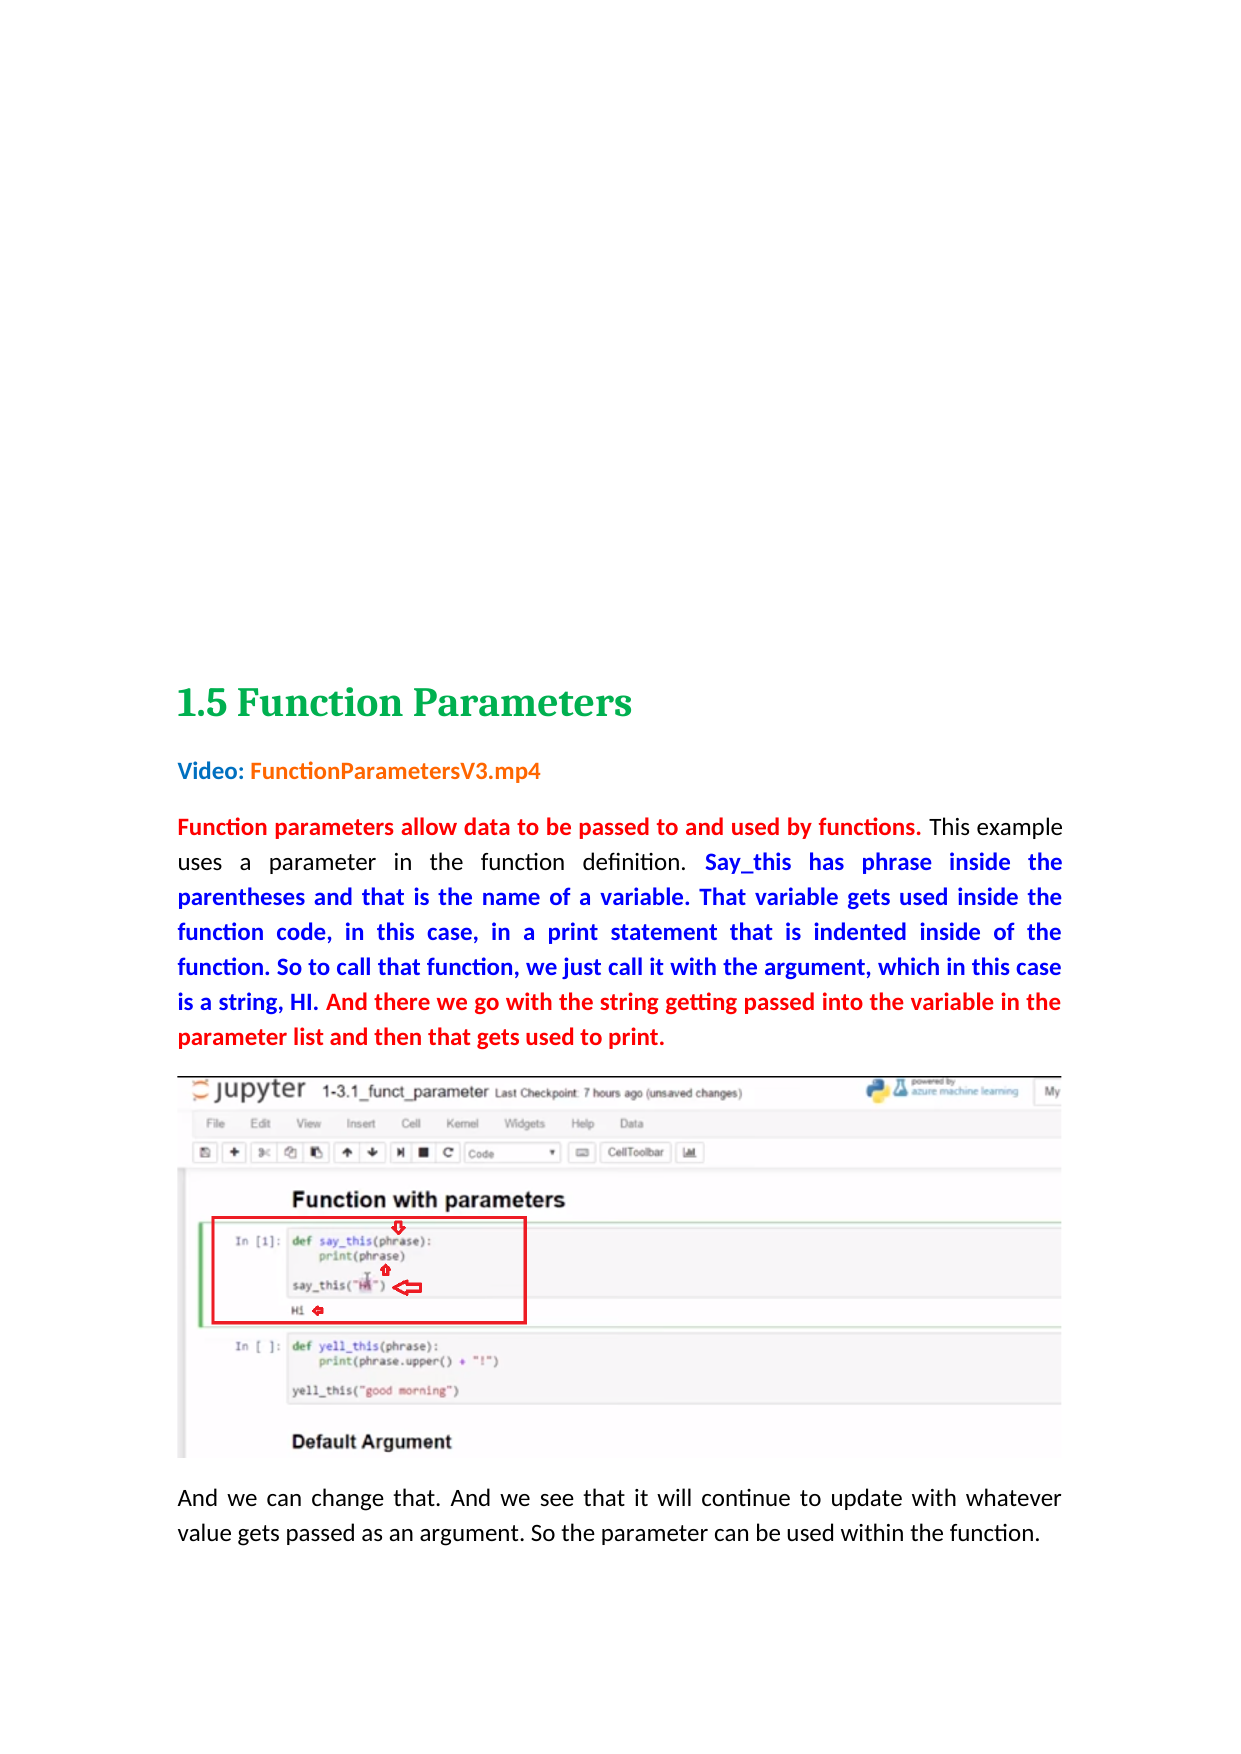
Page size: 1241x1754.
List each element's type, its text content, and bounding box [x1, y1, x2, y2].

text And we can change that. And we see that it will continue to update with whatever value gets passed as an argument. So the parameter can be used within the function. [177, 1483, 1063, 1548]
text Video: FunctionParametersV3.mp4 [177, 755, 1063, 786]
text 1.5 Function Parameters [177, 679, 1063, 727]
picture [177, 1076, 1062, 1458]
text Function parameters allow data to be passed to and used by functions. This example uses a parameter in the function definition. Say_this has phrase inside the parentheses and that is the name of a variable. That variable gets used inside the function code, in this case, in a print statement that is indented inside of the function. So to call that function, we just call it with the argument, which in this case is a string, HI. And there we go with the string getting passed into the variable in the parameter list and then that gets used to print. [177, 811, 1063, 1051]
